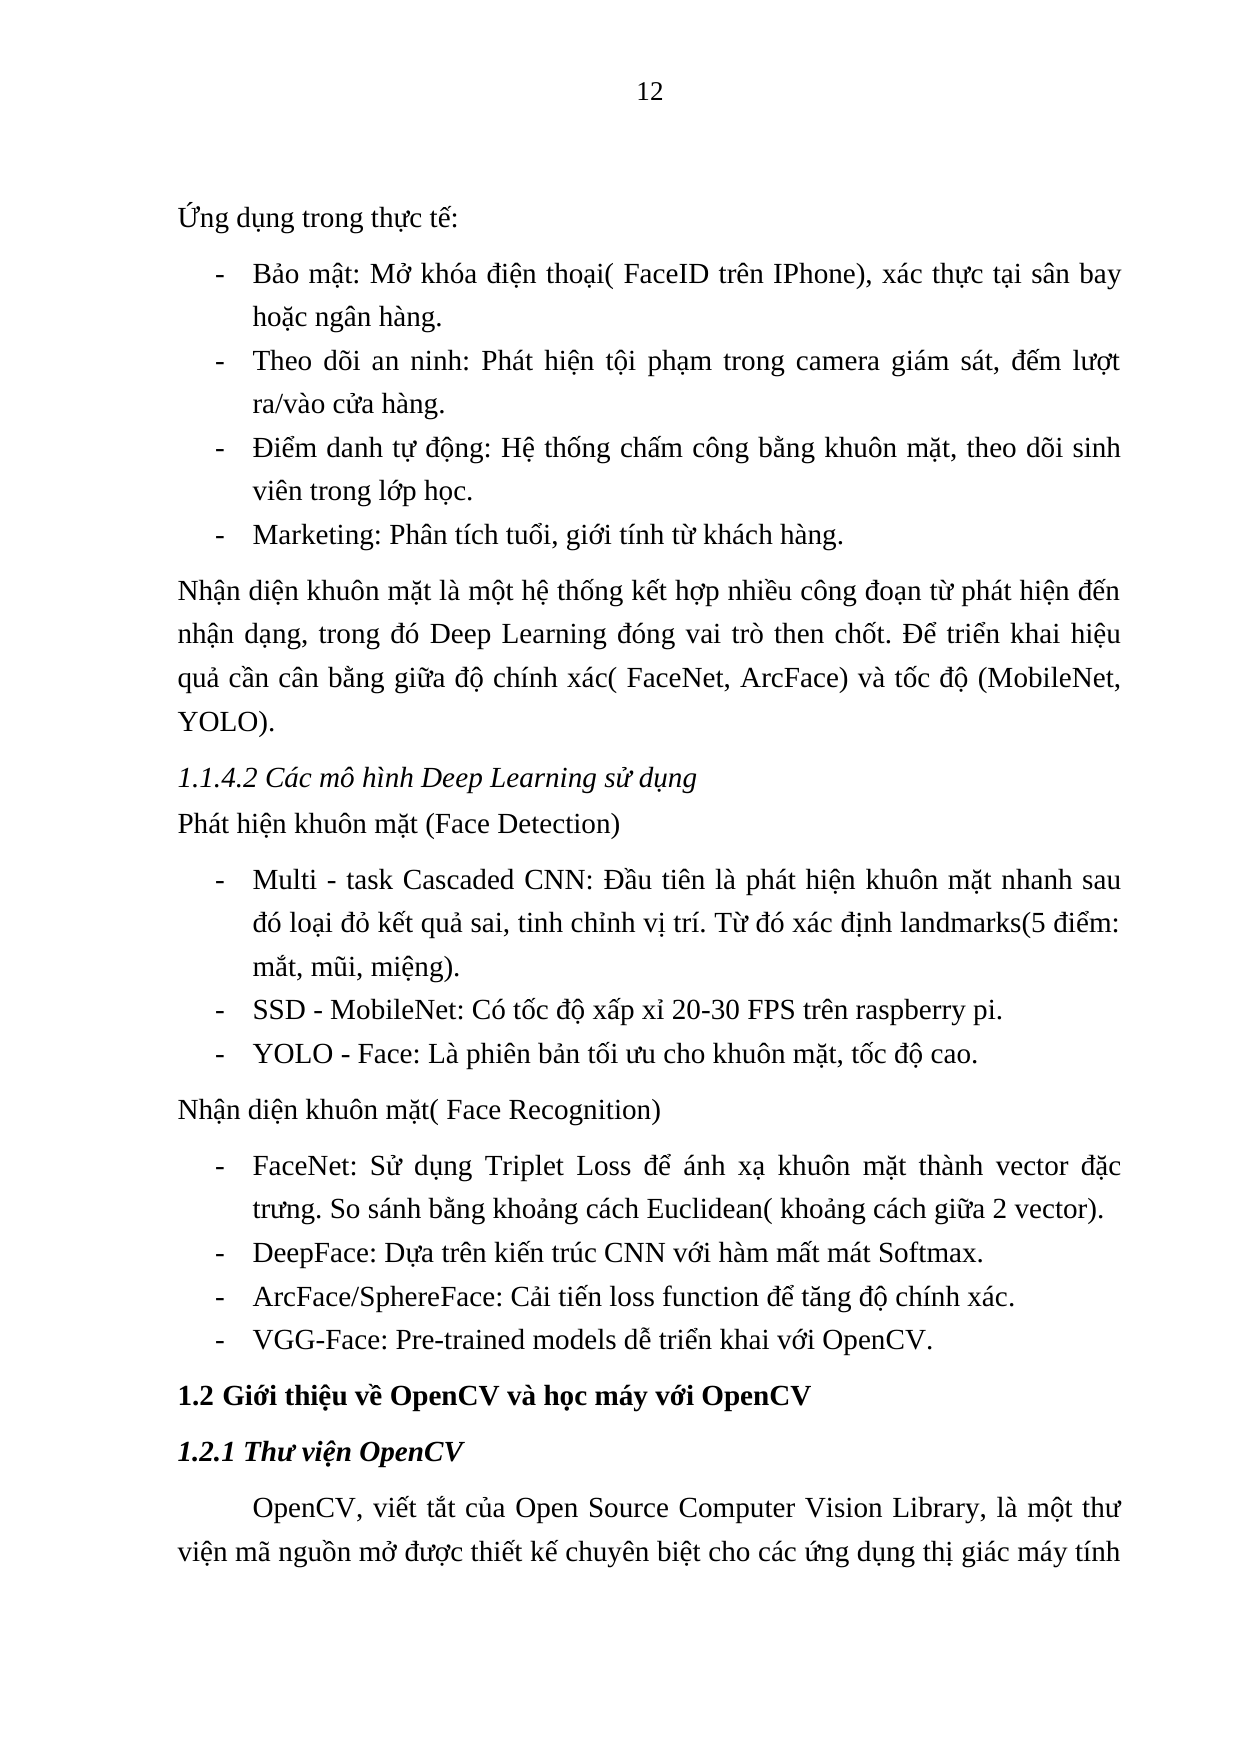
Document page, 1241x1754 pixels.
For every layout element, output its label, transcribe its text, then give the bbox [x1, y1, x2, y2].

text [177, 1490, 1122, 1567]
list Theo dõi an ninh: Phát hiện tội phạm trong camera giám sát, đếm lượt ra/vào cửa hàng. [215, 343, 1122, 420]
subtitle 1.2.1 Thư viện OpenCV [177, 1434, 1122, 1468]
list Điểm danh tự động: Hệ thống chấm công bằng khuôn mặt, theo dõi sinh viên trong lớp học. [215, 430, 1122, 507]
list VGG-Face: Pre-trained models dễ triển khai với OpenCV. [215, 1322, 1122, 1356]
list DeepFace: Dựa trên kiến trúc CNN với hàm mất mát Softmax. [215, 1235, 1122, 1269]
text Ứng dụng trong thực tế: [177, 200, 1122, 233]
text Nhận diện khuôn mặt là một hệ thống kết hợp nhiều công đoạn từ phát hiện đến nhận dạng, trong đó Deep Learning đóng vai trò then chốt. Để triển khai hiệu quả cần cân bằng giữa độ chính xác( FaceNet, ArcFace) và tốc độ (MobileNet, YOLO). [177, 573, 1122, 737]
list ArcFace/SphereFace: Cải tiến loss function để tăng độ chính xác. [215, 1279, 1122, 1312]
list SSD - MobileNet: Có tốc độ xấp xỉ 20-30 FPS trên raspberry pi. [215, 992, 1122, 1026]
list Bảo mật: Mở khóa điện thoại( FaceID trên IPhone), xác thực tại sân bay hoặc ngân hàng. [215, 256, 1122, 333]
list YOLO - Face: Là phiên bản tối ưu cho khuôn mặt, tốc độ cao. [215, 1036, 1122, 1069]
subtitle 1.1.4.2 Các mô hình Deep Learning sử dụng [177, 760, 1122, 793]
subtitle Giới thiệu về OpenCV và học máy với OpenCV [177, 1378, 1122, 1412]
text Phát hiện khuôn mặt (Face Detection) [177, 806, 1122, 839]
text Nhận diện khuôn mặt( Face Recognition) [177, 1092, 1122, 1126]
list Multi - task Cascaded CNN: Đầu tiên là phát hiện khuôn mặt nhanh sau đó loại đỏ kết quả sai, tinh chỉnh vị trí. Từ đó xác định landmarks(5 điểm: mắt, mũi, miệng). [215, 862, 1122, 982]
list Marketing: Phân tích tuổi, giới tính từ khách hàng. [215, 517, 1122, 551]
list FaceNet: Sử dụng Triplet Loss để ánh xạ khuôn mặt thành vector đặc trưng. So sánh bằng khoảng cách Euclidean( khoảng cách giữa 2 vector). [215, 1148, 1122, 1225]
